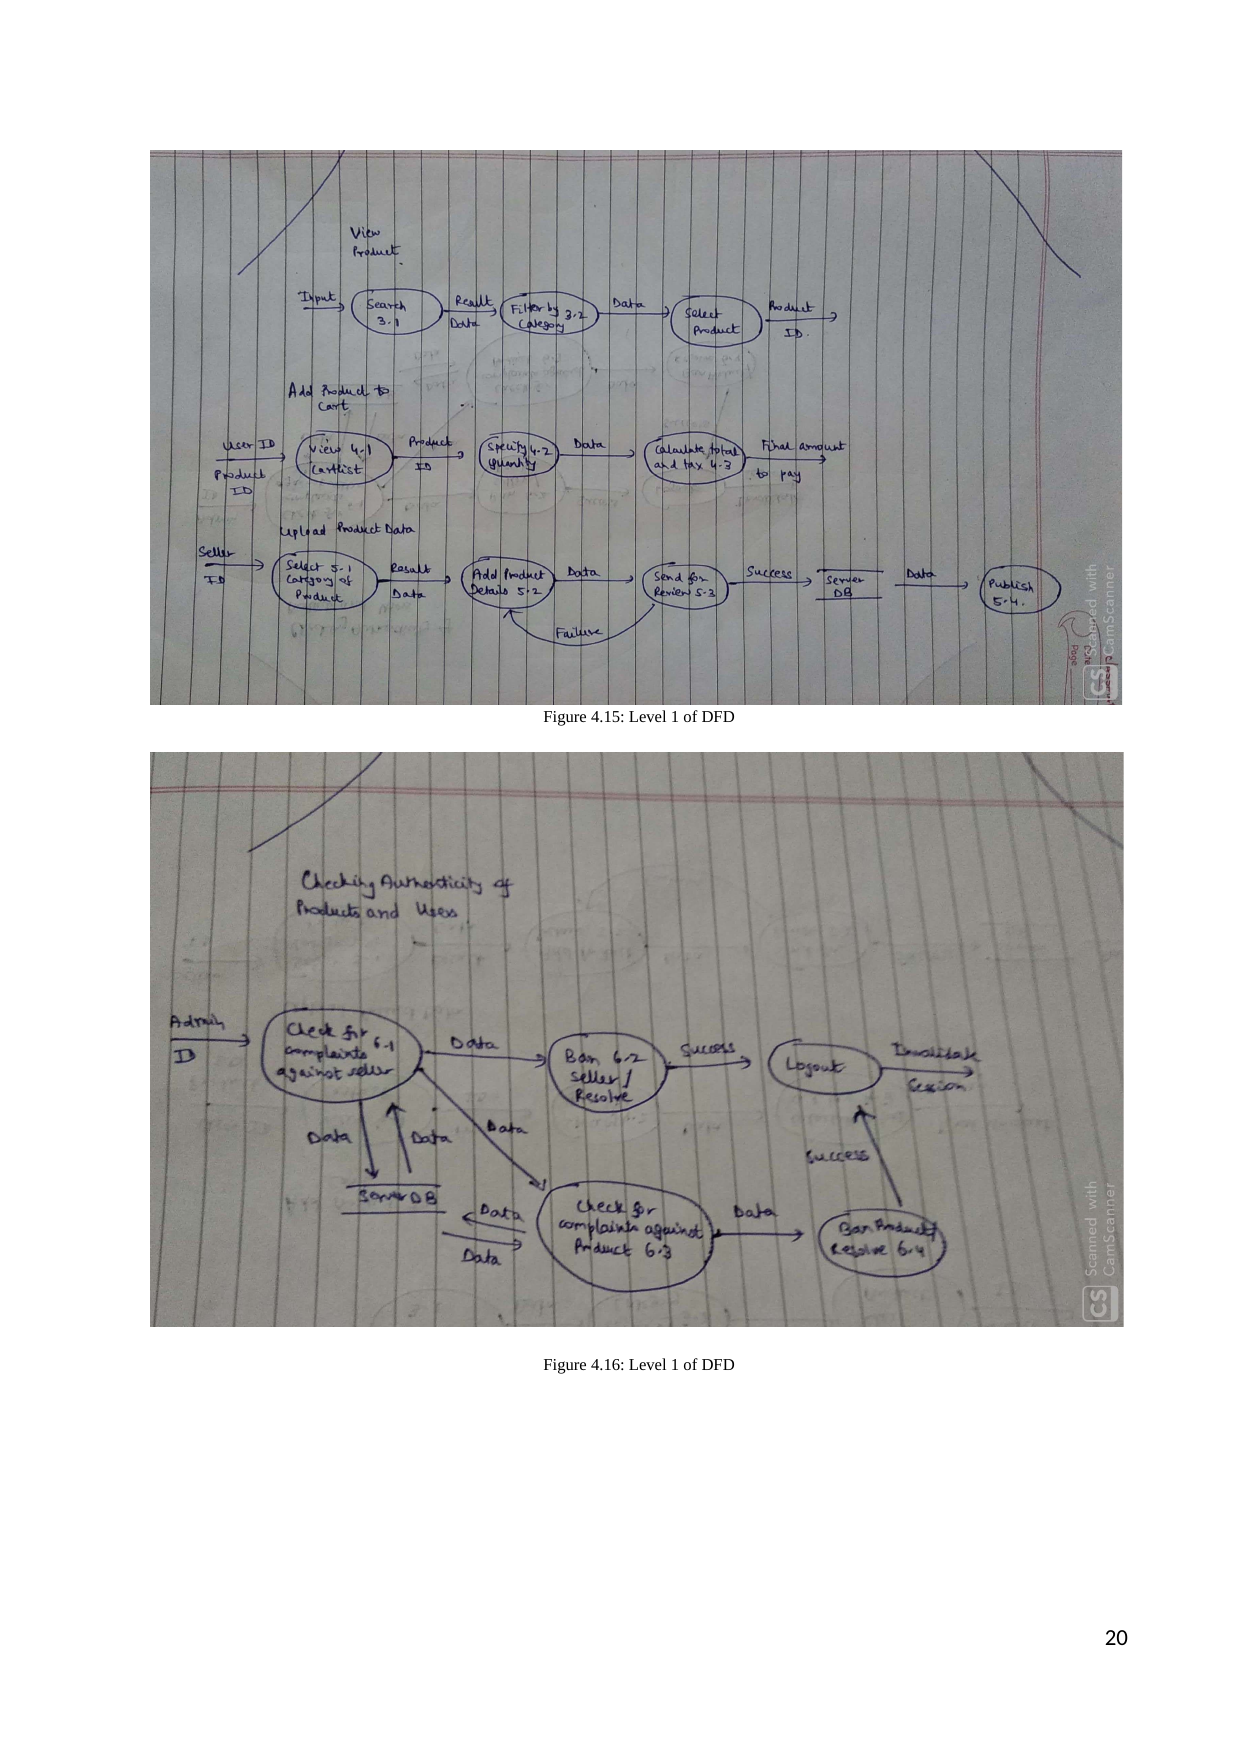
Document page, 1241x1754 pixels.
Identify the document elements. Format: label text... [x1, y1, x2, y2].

list Figure 4.16: Level 1 of DFD [150, 1355, 1128, 1374]
picture [150, 752, 1124, 1327]
list Figure 4.15: Level 1 of DFD [150, 706, 1128, 726]
picture [150, 150, 1123, 705]
